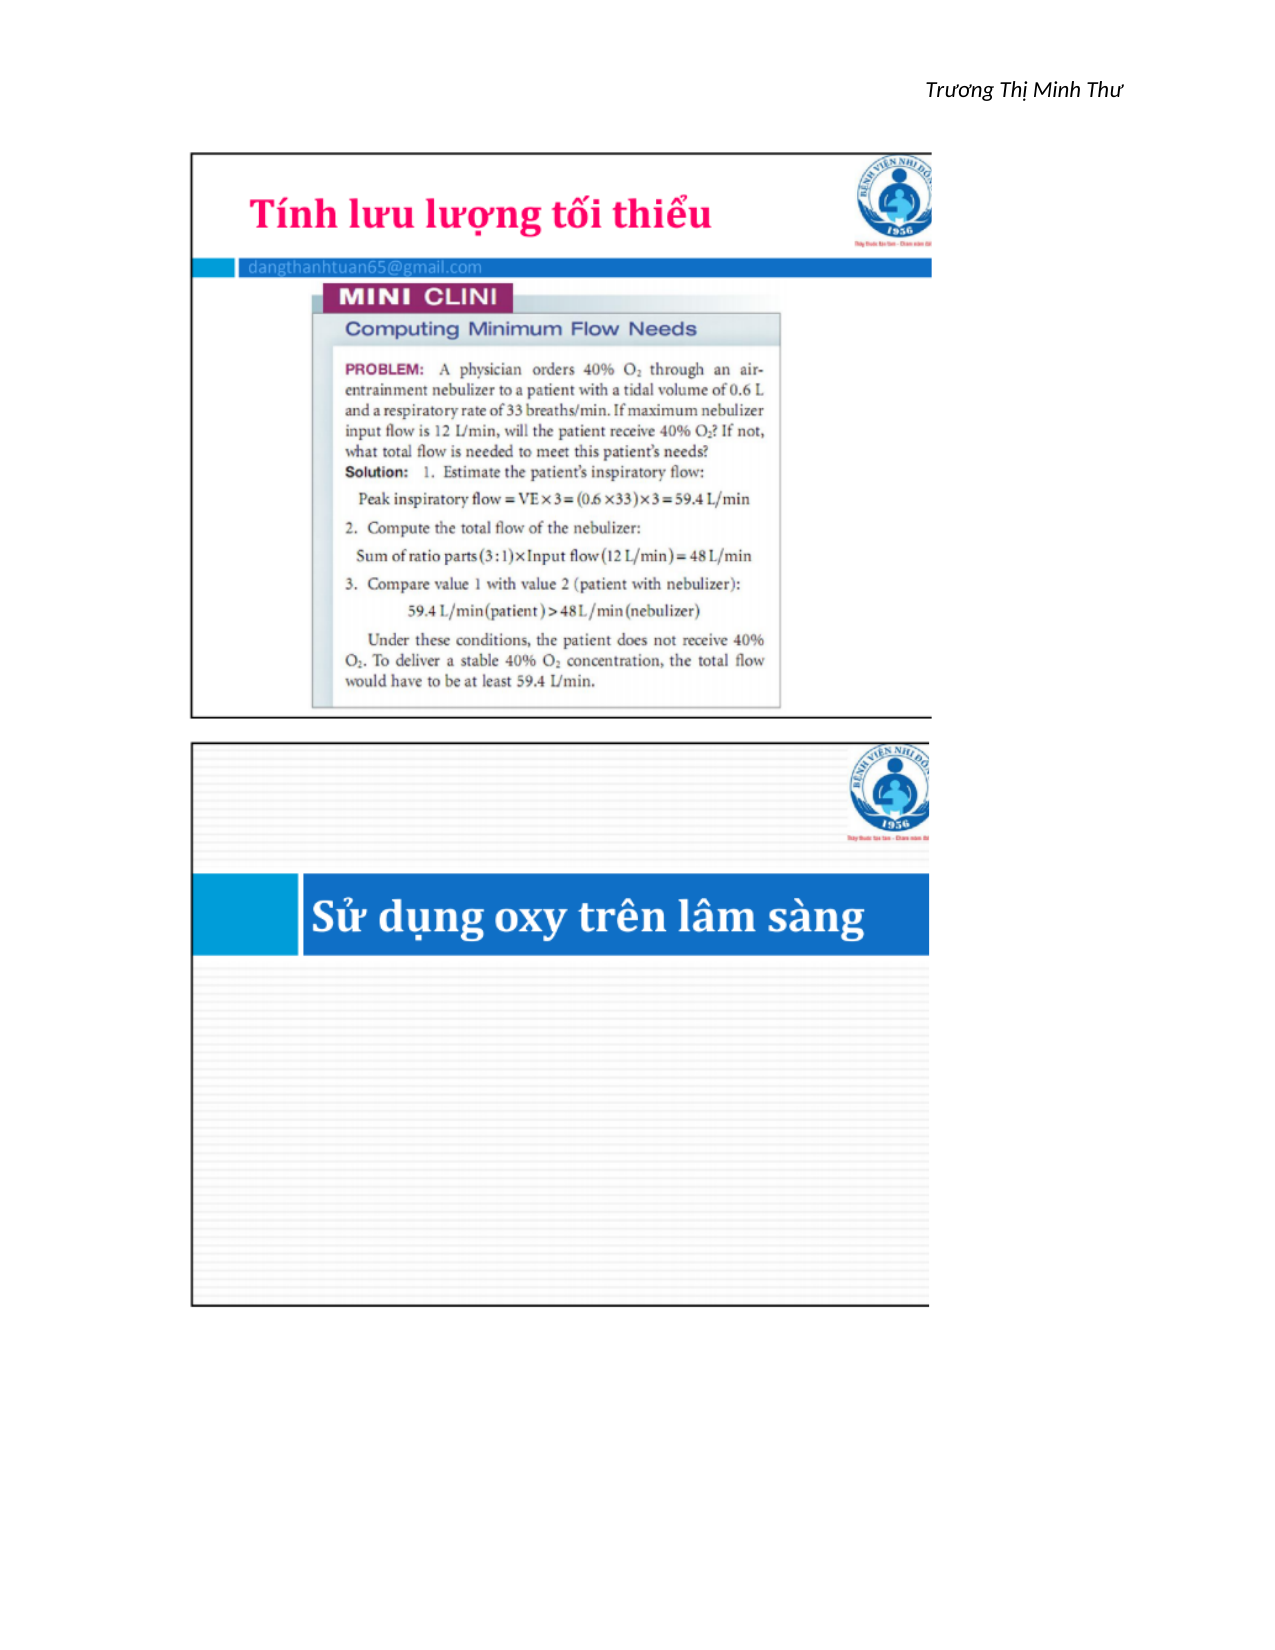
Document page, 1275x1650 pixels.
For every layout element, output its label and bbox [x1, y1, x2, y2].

picture [187, 150, 932, 719]
picture [187, 737, 930, 1308]
